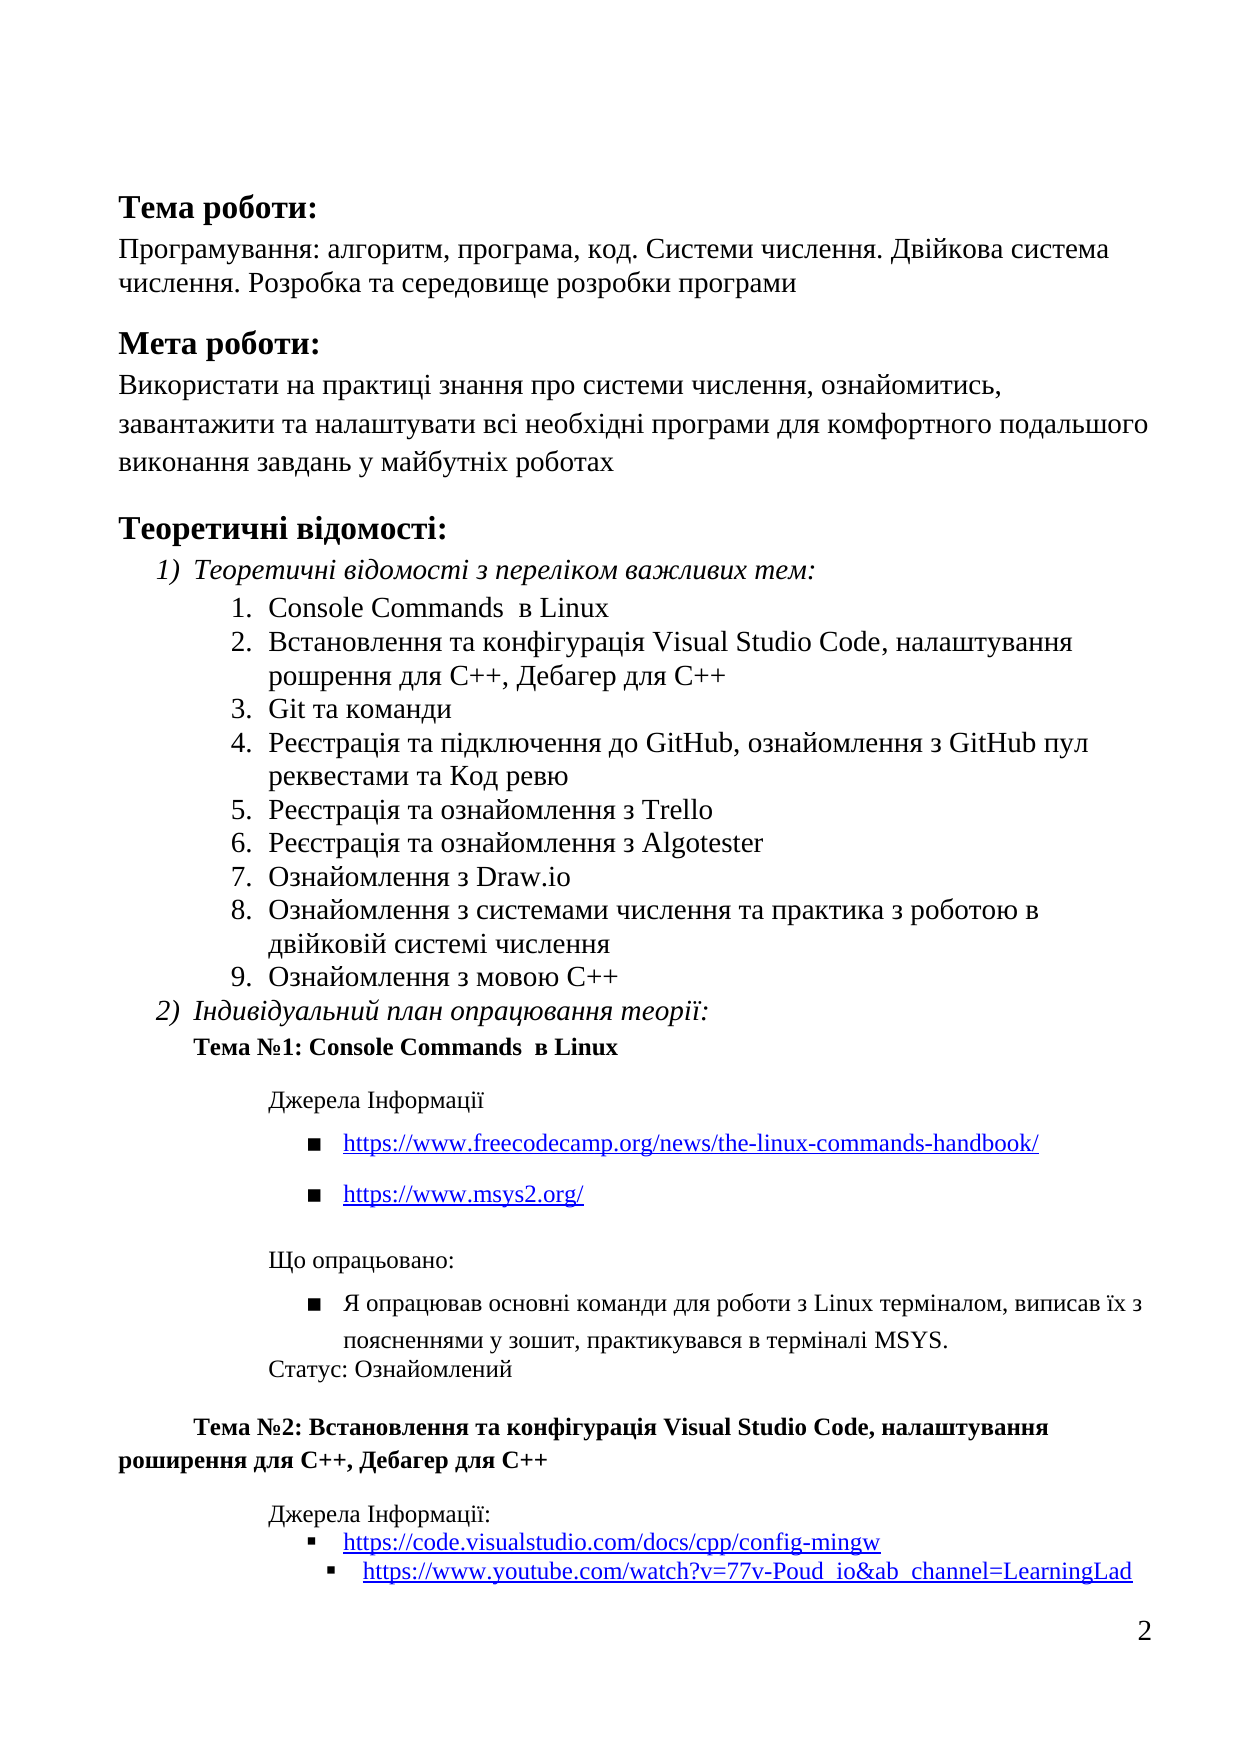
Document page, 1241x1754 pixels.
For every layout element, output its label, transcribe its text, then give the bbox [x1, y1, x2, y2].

list Ознайомлення з мовою C++ [231, 959, 1152, 993]
list Я опрацював основні команди для роботи з Linux терміналом, виписав їх з поясненнями у зошит, практикувався в терміналі MSYS. [306, 1274, 1152, 1354]
list https://code.visualstudio.com/docs/cpp/config-mingw [306, 1527, 1152, 1556]
text Тема №1: Console Commands в Linux [193, 1032, 1152, 1060]
text Що опрацьовано: [268, 1246, 1152, 1274]
list Реєстрація та ознайомлення з Algotester [231, 825, 1152, 859]
list Встановлення та конфігурація Visual Studio Code, налаштування рошрення для C++, Дебагер для C++ [231, 624, 1152, 691]
list Індивідуальний план опрацювання теорії: [156, 993, 1152, 1027]
list Git та команди [231, 691, 1152, 725]
subtitle Теоретичні відомості: [118, 508, 1152, 546]
list Реєстрація та ознайомлення з Trello [231, 792, 1152, 825]
list Console Commands в Linux [231, 591, 1152, 624]
subtitle Тема роботи: [118, 187, 1152, 226]
text Джерела Інформації: [268, 1499, 1152, 1527]
list Реєстрація та підключення до GitHub, ознайомлення з GitHub пул реквестами та Код ревю [231, 725, 1152, 792]
text Використати на практиці знання про системи числення, ознайомитись, завантажити та налаштувати всі необхідні програми для комфортного подальшого виконання завдань у майбутніх роботах [118, 367, 1152, 478]
list Ознайомлення з Draw.io [231, 859, 1152, 892]
list Теоретичні відомості з переліком важливих тем: [156, 552, 1152, 586]
text Джерела Інформації [268, 1086, 1152, 1114]
text Статус: Ознайомлений [268, 1354, 1152, 1383]
list https://www.youtube.com/watch?v=77v-Poud_io&ab_channel=LearningLad [306, 1556, 1152, 1585]
list https://www.freecodecamp.org/news/the-linux-commands-handbook/ [306, 1114, 1152, 1166]
text Програмування: алгоритм, програма, код. Системи числення. Двійкова система числення. Розробка та середовище розробки програми [118, 231, 1152, 298]
subtitle Мета роботи: [118, 323, 1152, 362]
text Тема №2: Встановлення та конфігурація Visual Studio Code, налаштування роширення для C++, Дебагер для C++ [118, 1412, 1152, 1473]
list Ознайомлення з системами числення та практика з роботою в двійковій системі числення [231, 892, 1152, 959]
list https://www.msys2.org/ [306, 1166, 1152, 1217]
